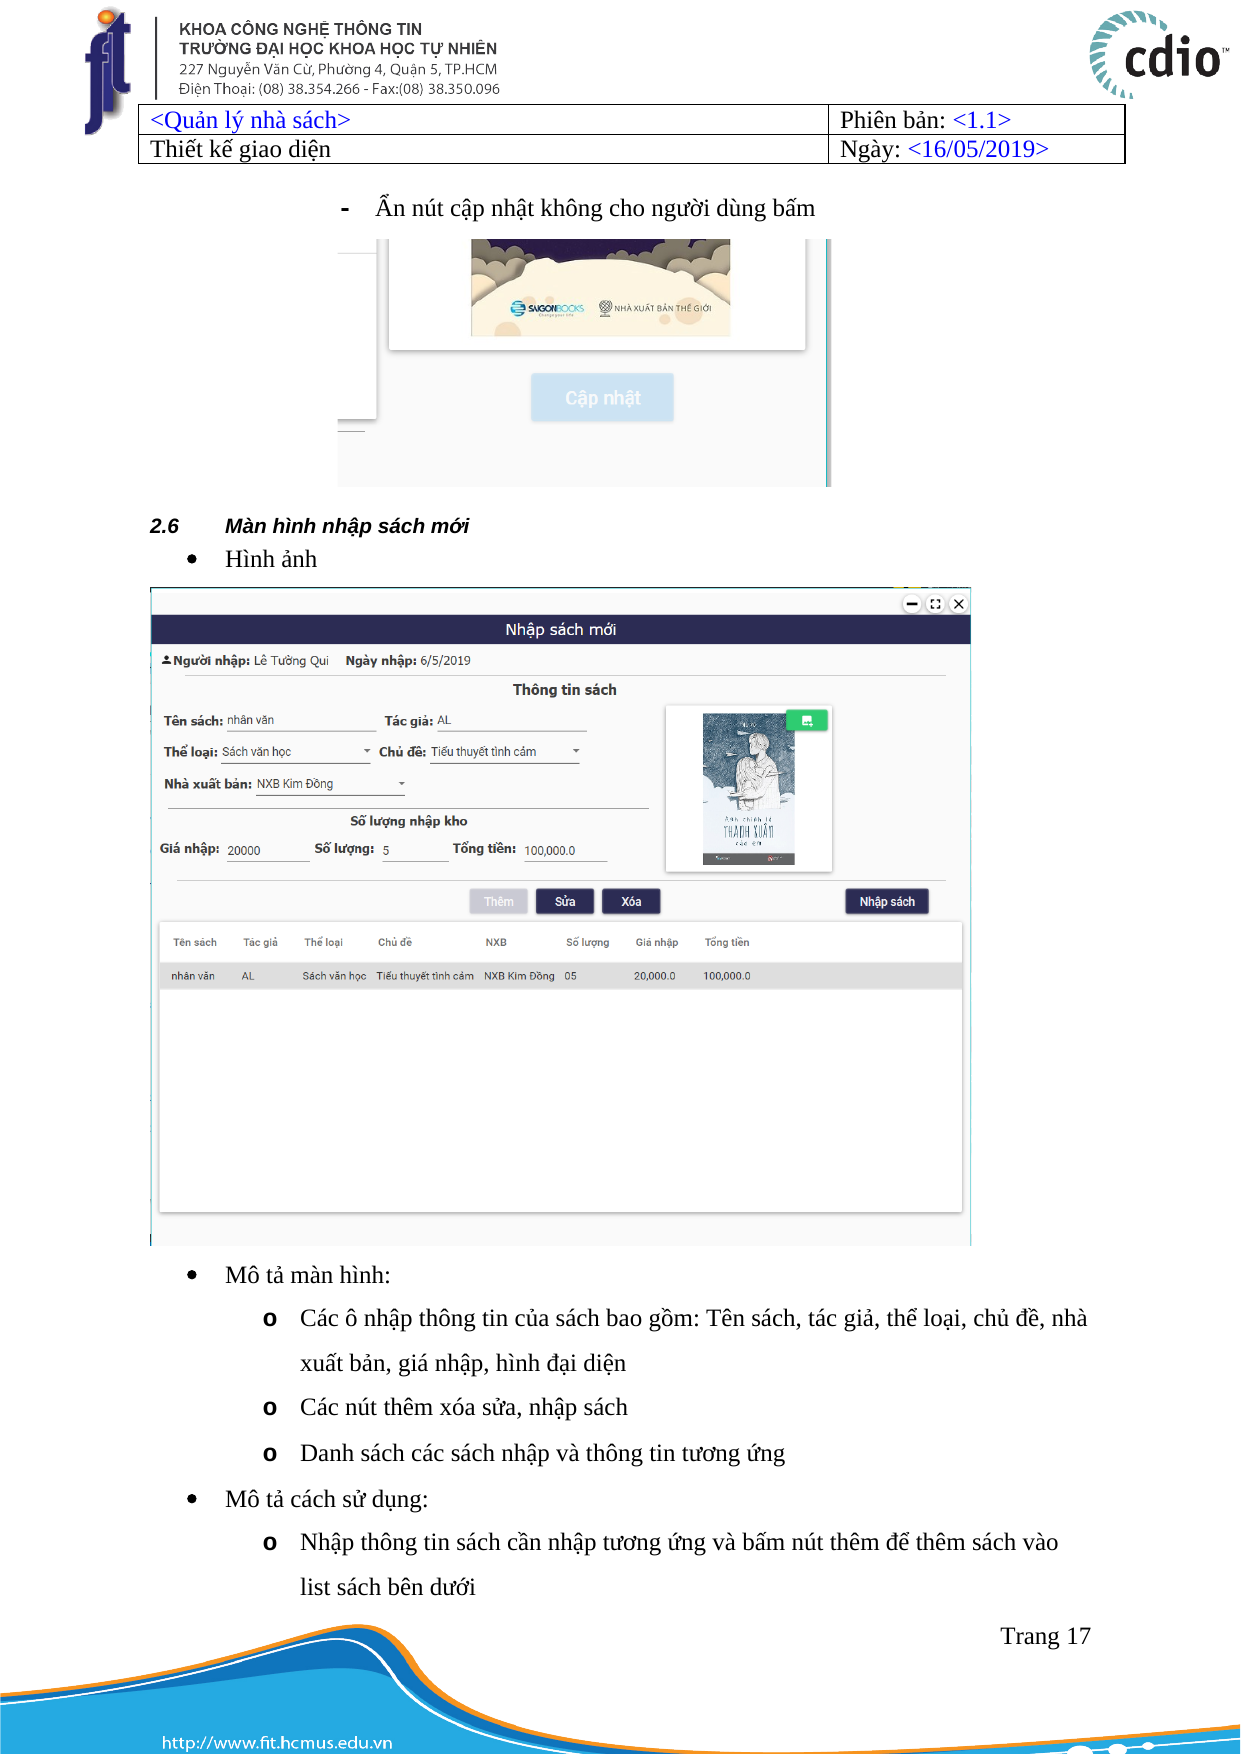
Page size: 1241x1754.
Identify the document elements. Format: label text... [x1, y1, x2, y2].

picture [139, 105, 828, 134]
list Các nút thêm xóa sửa, nhập sách [262, 1392, 1090, 1422]
picture [61, 0, 1241, 159]
list Ẩn nút cập nhật không cho người dùng bấm [337, 193, 1090, 224]
picture [0, 1621, 1241, 1754]
picture [139, 135, 828, 159]
list Mô tả màn hình: [187, 1260, 1090, 1289]
list Các ô nhập thông tin của sách bao gồm: Tên sách, tác giả, thể loại, chủ đề, nhà xuất bản, giá nhập, hình đại diện [262, 1303, 1090, 1377]
list Mô tả cách sử dụng: [187, 1484, 1090, 1513]
picture [829, 105, 1124, 134]
picture [829, 135, 1124, 159]
subtitle Màn hình nhập sách mới [150, 513, 1090, 538]
picture [150, 587, 972, 1246]
list Danh sách các sách nhập và thông tin tương ứng [262, 1438, 1090, 1469]
list Nhập thông tin sách cần nhập tương ứng và bấm nút thêm để thêm sách vào list sách bên dưới [262, 1527, 1090, 1601]
list Hình ảnh [187, 544, 1090, 573]
picture [337, 239, 832, 487]
